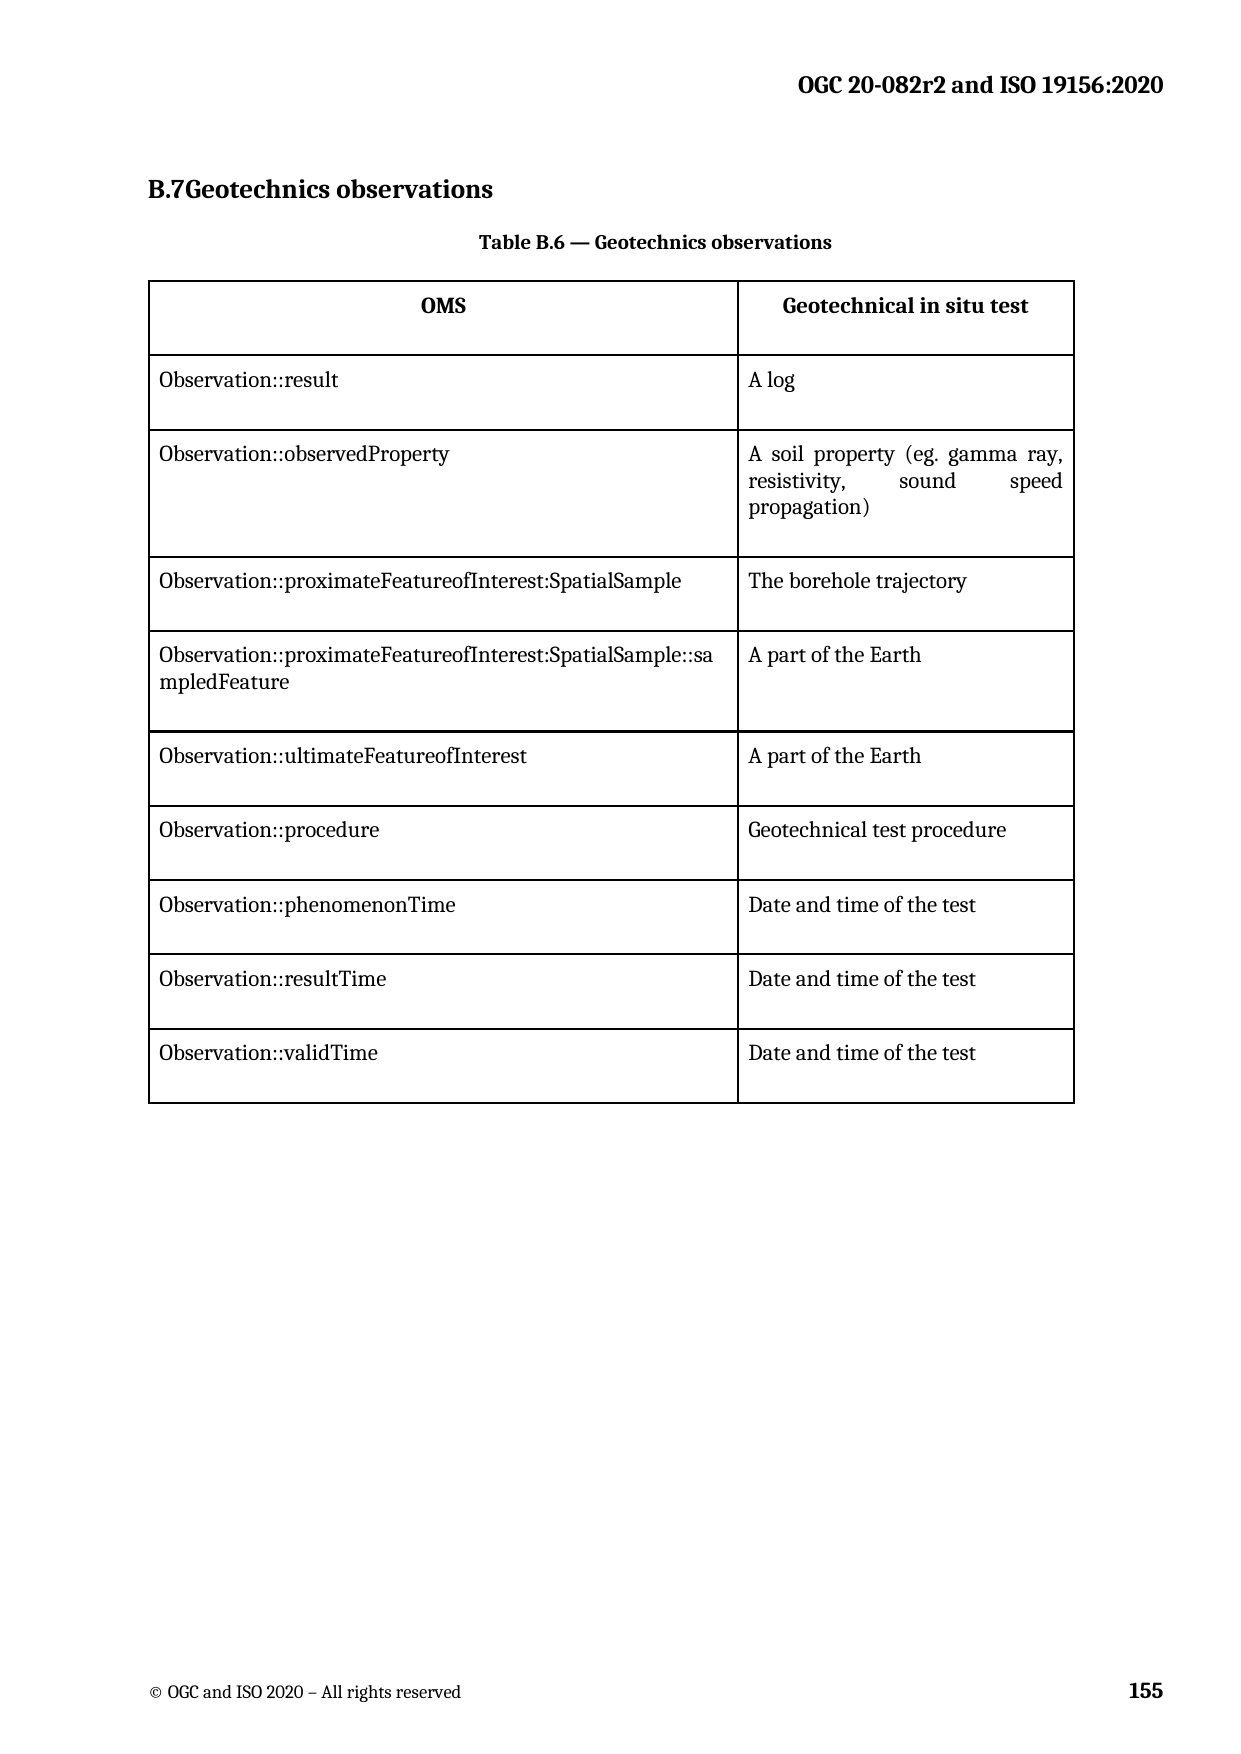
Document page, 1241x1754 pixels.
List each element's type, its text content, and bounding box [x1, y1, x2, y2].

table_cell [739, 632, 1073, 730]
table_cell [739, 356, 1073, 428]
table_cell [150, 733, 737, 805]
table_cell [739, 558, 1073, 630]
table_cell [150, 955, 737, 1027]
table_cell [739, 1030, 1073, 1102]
text Geotechnics observations [148, 174, 1163, 205]
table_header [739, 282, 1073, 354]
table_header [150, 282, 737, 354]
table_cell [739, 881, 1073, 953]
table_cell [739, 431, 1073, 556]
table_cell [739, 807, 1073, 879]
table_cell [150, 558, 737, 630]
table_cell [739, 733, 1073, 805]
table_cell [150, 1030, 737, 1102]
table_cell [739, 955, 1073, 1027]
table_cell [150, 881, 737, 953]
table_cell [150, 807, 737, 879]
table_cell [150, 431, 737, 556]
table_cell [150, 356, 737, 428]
text Table B.6 — Geotechnics observations [148, 230, 1163, 255]
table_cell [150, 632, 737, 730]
